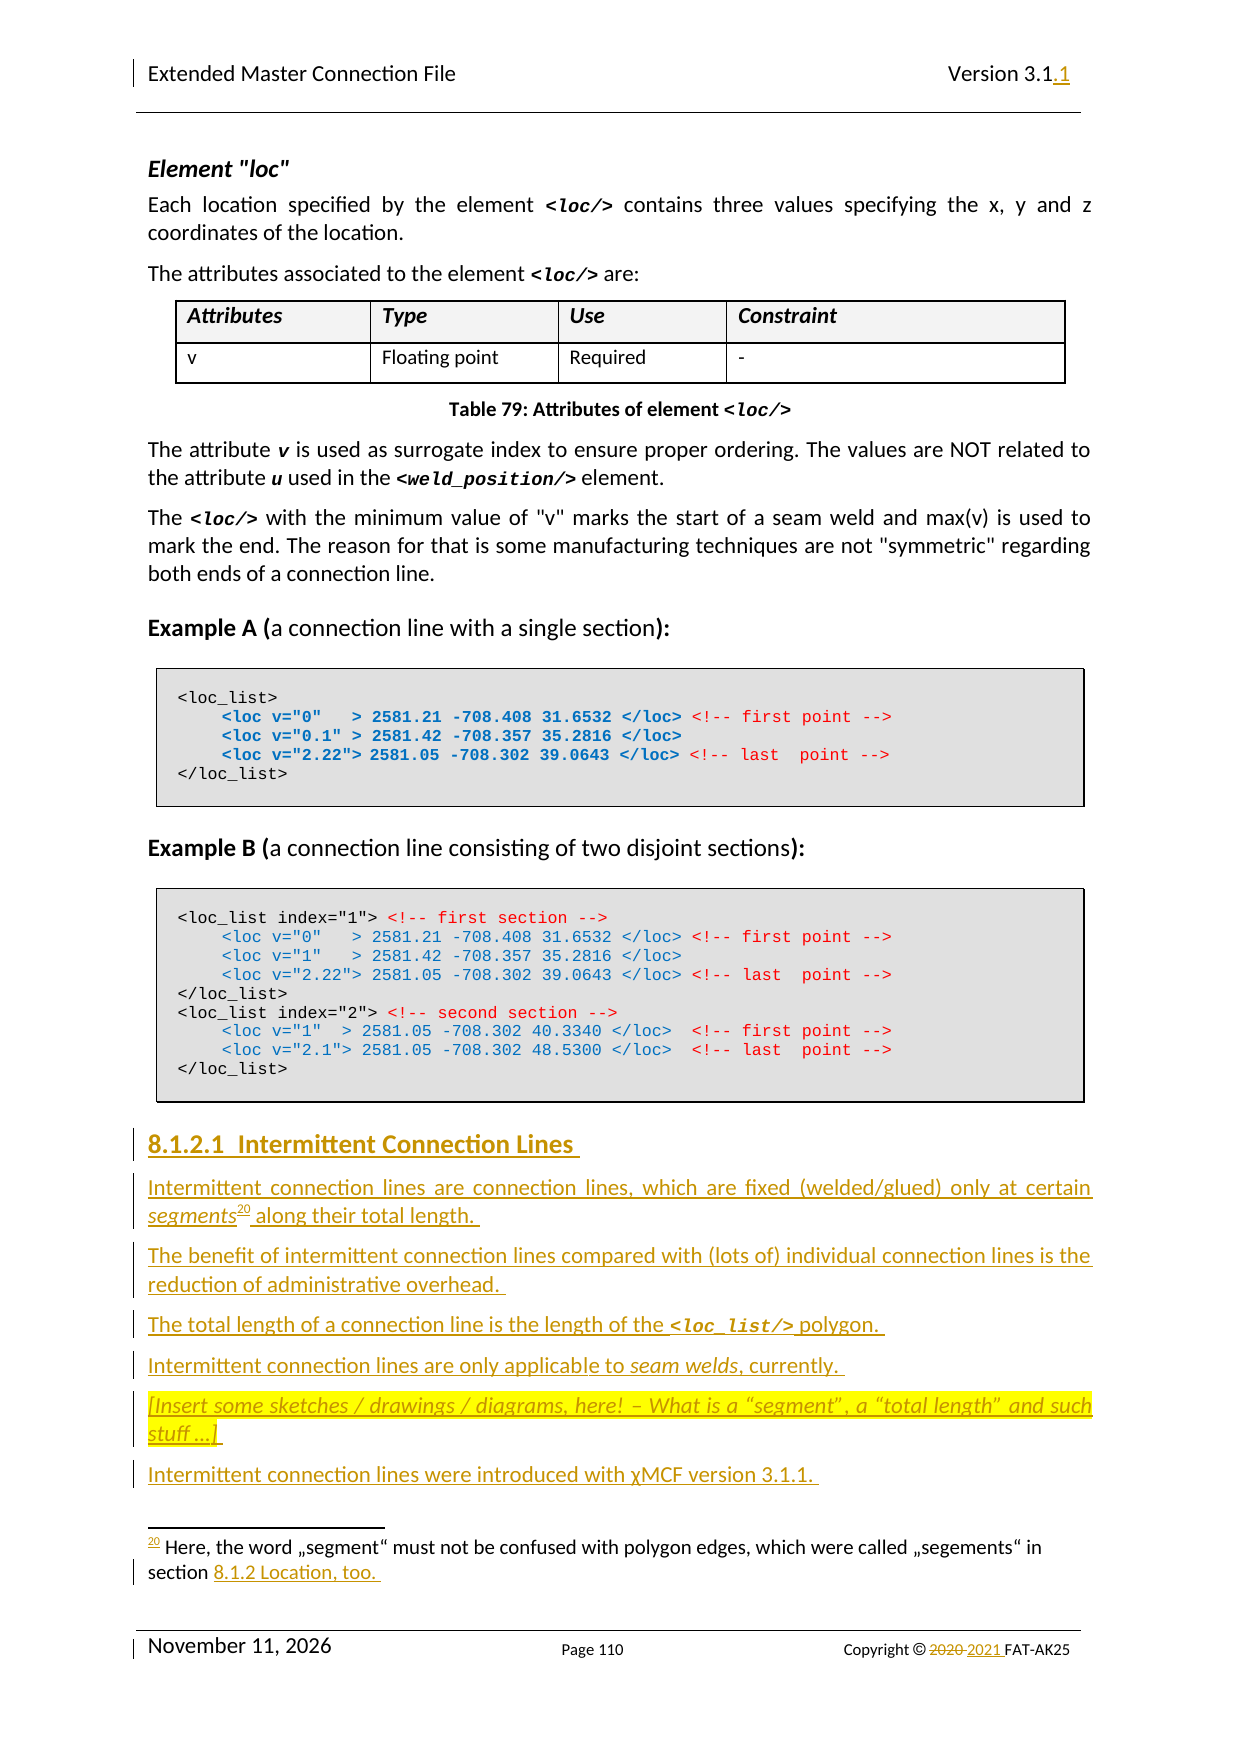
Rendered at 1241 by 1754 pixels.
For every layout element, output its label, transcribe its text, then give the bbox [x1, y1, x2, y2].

text <loc v="1" > 2581.05 -708.302 40.3340 </loc> <!-- first point --> [157, 1020, 1083, 1039]
text The attribute v is used as surrogate index to ensure proper ordering. The values are NOT related to the attribute u used in the <weld_position/> element. [148, 435, 1092, 491]
text </loc_list> [157, 762, 1083, 781]
text <loc v="1" > 2581.42 -708.357 35.2816 </loc> [157, 944, 1083, 963]
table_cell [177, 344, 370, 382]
text <loc_list> [157, 687, 1083, 706]
text <loc v="0.1" > 2581.42 -708.357 35.2816 </loc> [157, 725, 1083, 743]
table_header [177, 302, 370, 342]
text Each location specified by the element <loc/> contains three values specifying the x, y and z coordinates of the location. [148, 190, 1092, 246]
text <loc v="0" > 2581.21 -708.408 31.6532 </loc> <!-- first point --> [157, 926, 1083, 944]
text The <loc/> with the minimum value of "v" marks the start of a seam weld and max(v) is used to mark the end. The reason for that is some manufacturing techniques are not "symmetric" regarding both ends of a connection line. [148, 503, 1092, 588]
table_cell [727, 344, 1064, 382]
subtitle Element "loc" [148, 154, 1092, 184]
text <loc v="2.1"> 2581.05 -708.302 48.5300 </loc> <!-- last point --> [157, 1039, 1083, 1058]
text Example B (a connection line consisting of two disjoint sections): [148, 832, 1092, 863]
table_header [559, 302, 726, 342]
text </loc_list> [157, 982, 1083, 1001]
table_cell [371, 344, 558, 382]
text The attributes associated to the element <loc/> are: [148, 259, 1092, 287]
text <loc v="2.22"> 2581.05 -708.302 39.0643 </loc> <!-- last point --> [157, 963, 1083, 982]
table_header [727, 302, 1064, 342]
text <loc v="2.22"> 2581.05 -708.302 39.0643 </loc> <!-- last point --> [157, 743, 1083, 762]
text Example A (a connection line with a single section): [148, 613, 1092, 643]
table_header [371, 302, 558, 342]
text <loc v="0" > 2581.21 -708.408 31.6532 </loc> <!-- first point --> [157, 706, 1083, 725]
text </loc_list> [157, 1058, 1083, 1076]
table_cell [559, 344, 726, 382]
text <loc_list index="2"> <!-- second section --> [157, 1001, 1083, 1020]
text Table 79: Attributes of element <loc/> [148, 397, 1092, 422]
text <loc_list index="1"> <!-- first section --> [157, 907, 1083, 926]
